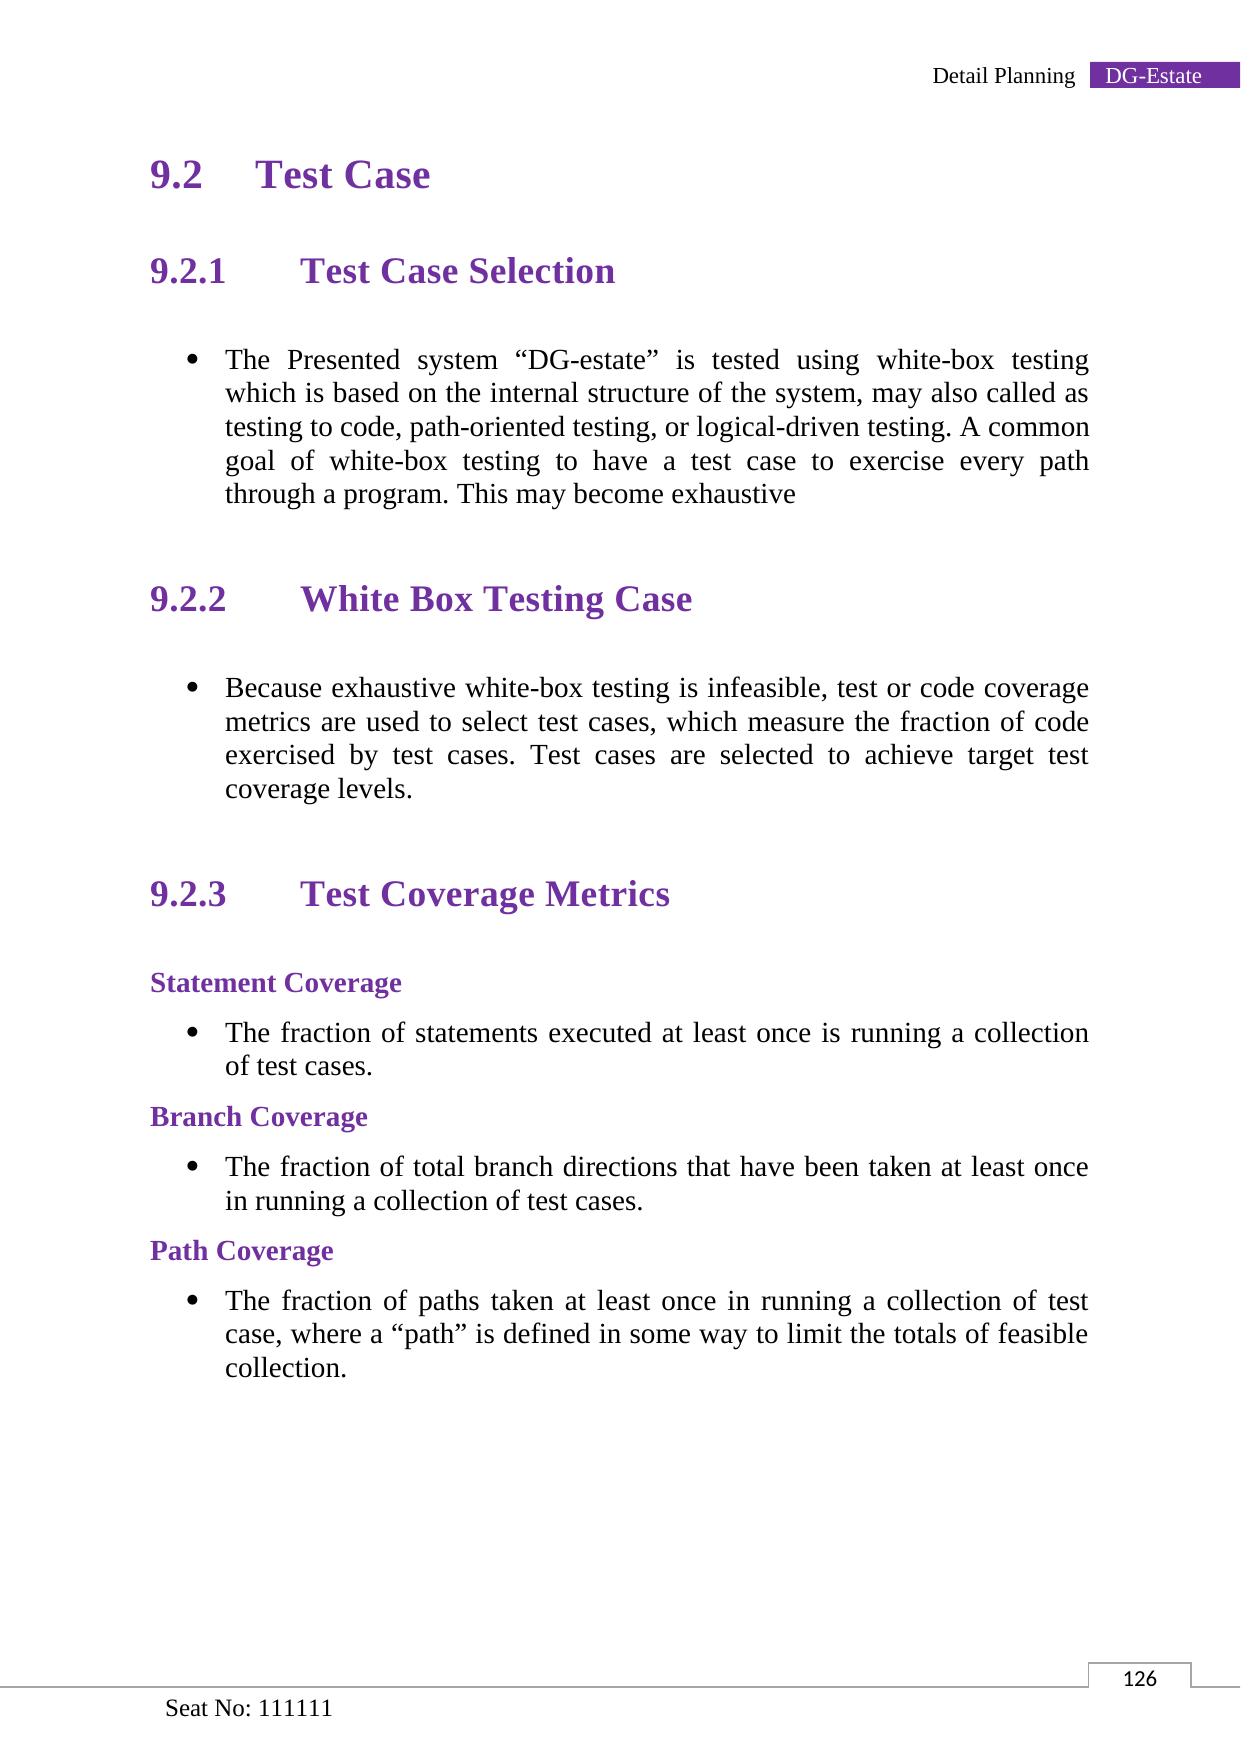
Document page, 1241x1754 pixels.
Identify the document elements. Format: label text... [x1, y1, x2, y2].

subtitle Test Coverage Metrics [150, 871, 1090, 914]
title Path Coverage [150, 1233, 1090, 1266]
list The fraction of paths taken at least once in running a collection of test case, where a “path” is defined in some way to limit the totals of feasible collection. [187, 1283, 1090, 1384]
title Statement Coverage [150, 965, 1090, 998]
list The fraction of total branch directions that have been taken at least once in running a collection of test cases. [187, 1149, 1090, 1216]
subtitle Test Case Selection [150, 248, 1090, 292]
list Because exhaustive white-box testing is infeasible, test or code coverage metrics are used to select test cases, which measure the fraction of code exercised by test cases. Test cases are selected to achieve target test coverage levels. [187, 670, 1090, 804]
list The Presented system “DG-estate” is tested using white-box testing which is based on the internal structure of the system, may also called as testing to code, path-oriented testing, or logical-driven testing. A common goal of white-box testing to have a test case to exercise every path through a program. This may become exhaustive [187, 342, 1090, 510]
list The fraction of statements executed at least once is running a collection of test cases. [187, 1015, 1090, 1082]
title Branch Coverage [150, 1099, 1090, 1132]
subtitle White Box Testing Case [150, 577, 1090, 620]
subtitle Test Case [150, 150, 1090, 198]
